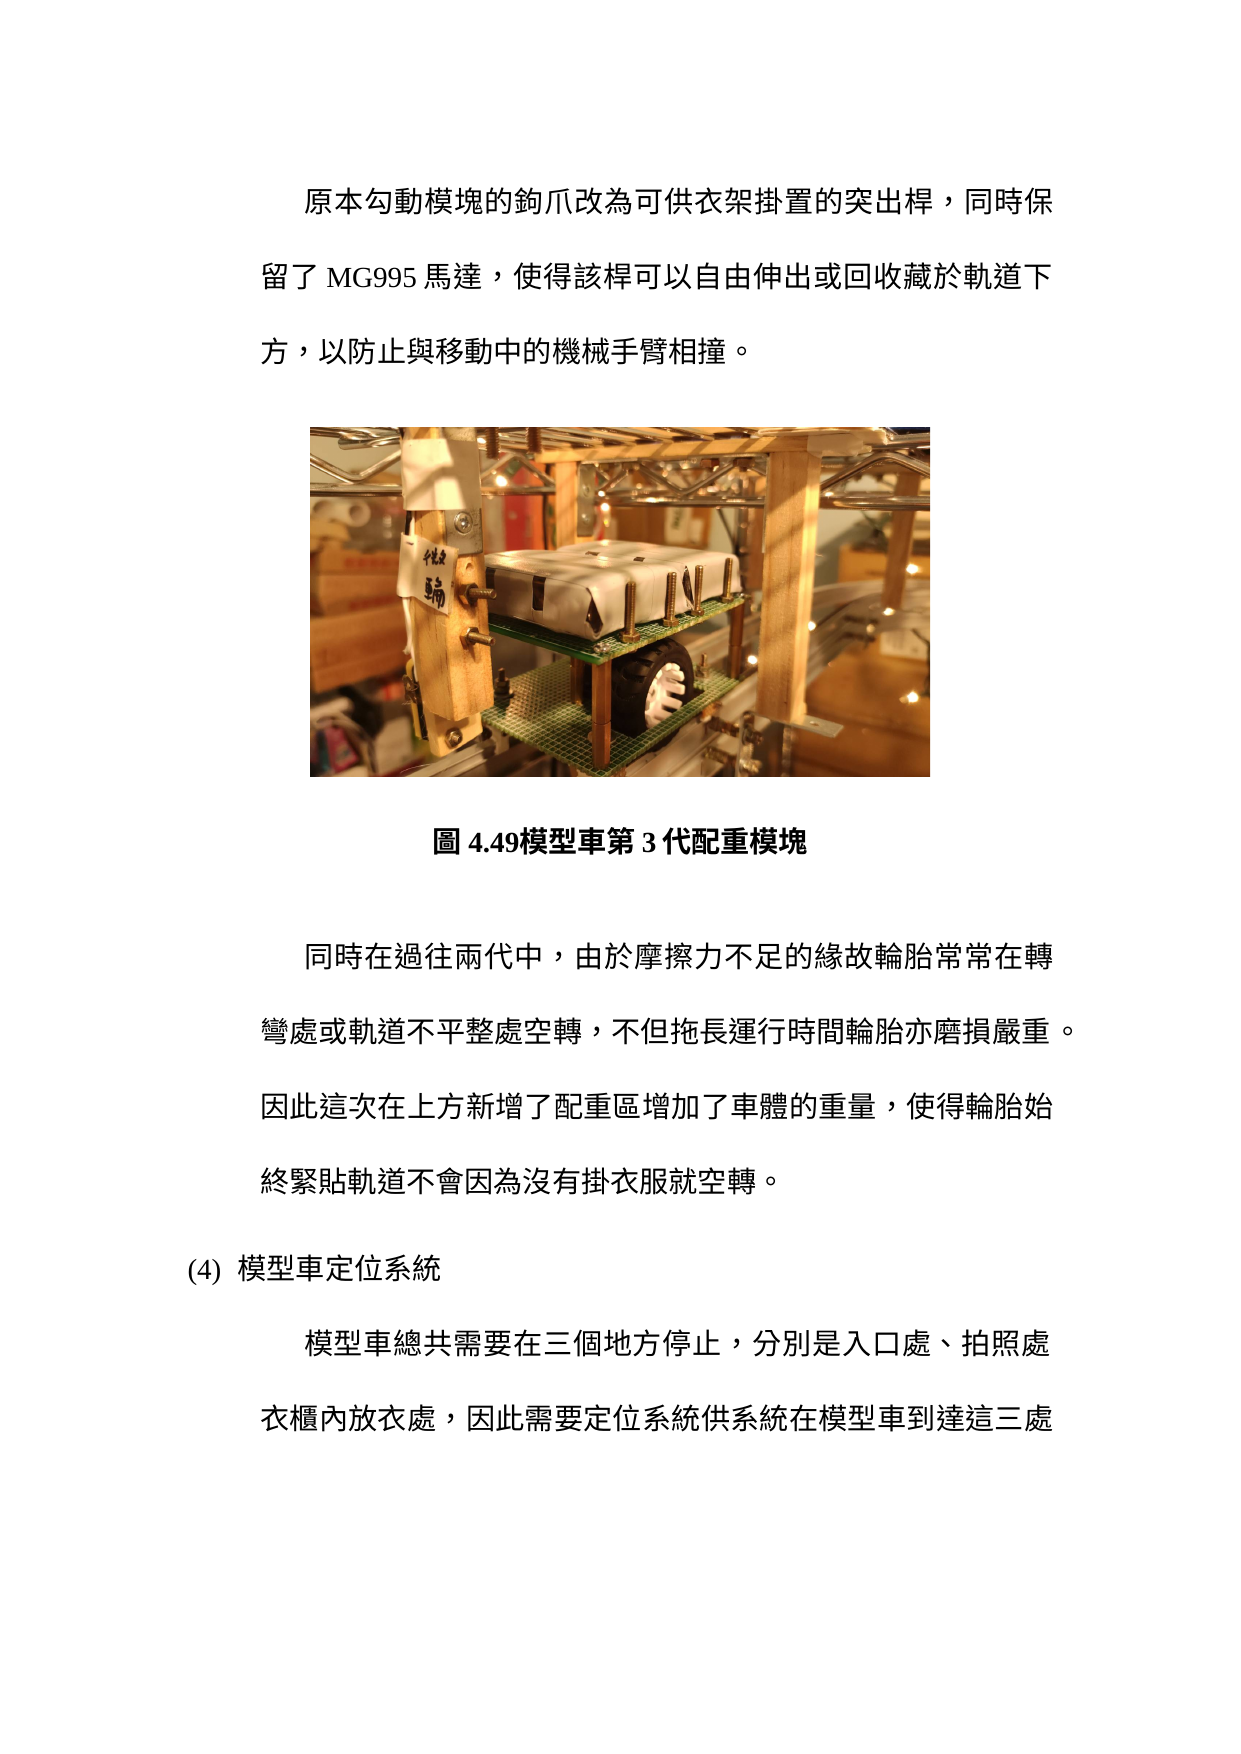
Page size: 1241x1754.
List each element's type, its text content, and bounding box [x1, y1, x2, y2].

list 模型車定位系統 [187, 1229, 1053, 1304]
list 原本勾動模塊的鉤爪改為可供衣架掛置的突出桿，同時保留了MG995馬達，使得該桿可以自由伸出或回收藏於軌道下方，以防止與移動中的機械手臂相撞。 [260, 163, 1053, 388]
list 同時在過往兩代中，由於摩擦力不足的緣故輪胎常常在轉彎處或軌道不平整處空轉，不但拖長運行時間輪胎亦磨損嚴重。因此這次在上方新增了配重區增加了車體的重量，使得輪胎始終緊貼軌道不會因為沒有掛衣服就空轉。 [260, 917, 1053, 1217]
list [260, 1304, 1053, 1454]
picture [310, 427, 931, 777]
